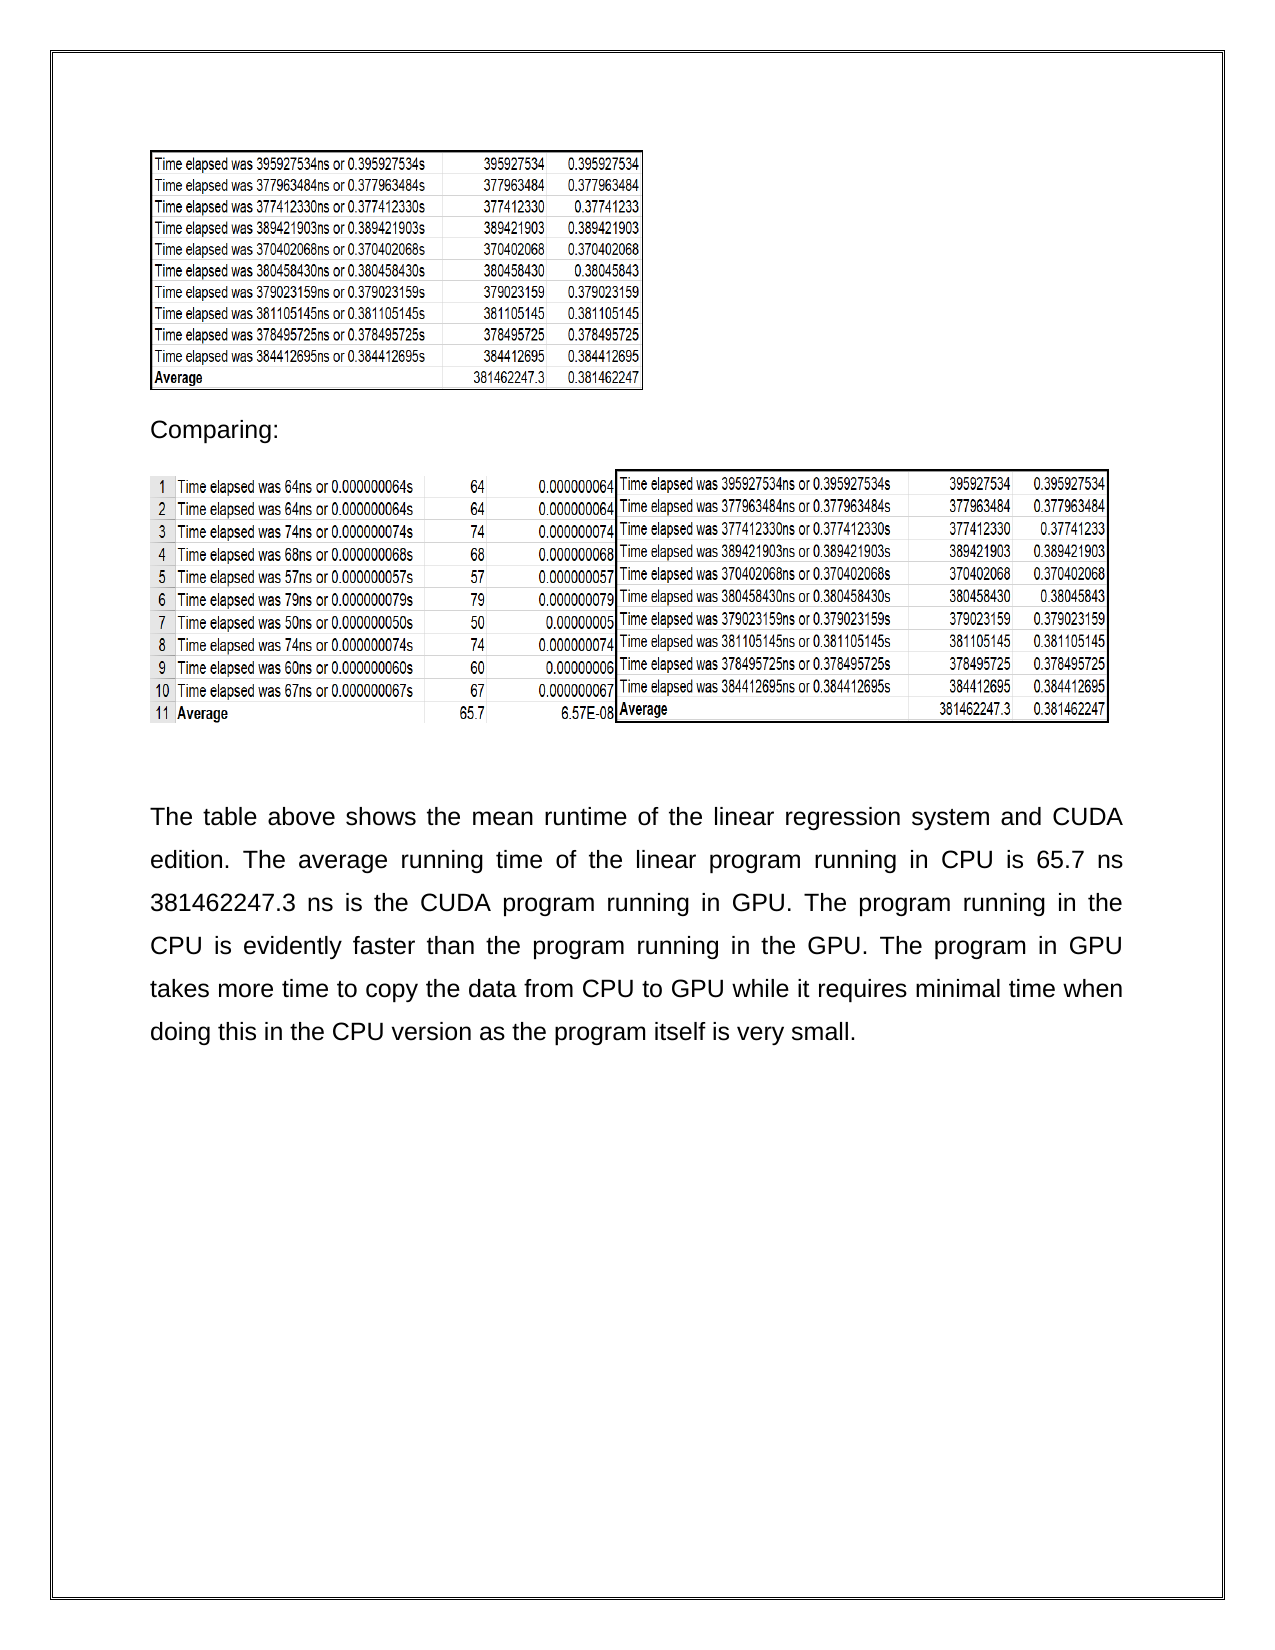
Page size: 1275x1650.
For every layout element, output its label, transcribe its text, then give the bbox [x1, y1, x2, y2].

picture [150, 476, 615, 723]
text Comparing: [150, 415, 1125, 444]
picture [617, 471, 1107, 721]
text The table above shows the mean runtime of the linear regression system and CUDA edition. The average running time of the linear program running in CPU is 65.7 ns 381462247.3 ns is the CUDA program running in GPU. The program running in the CPU is evidently faster than the program running in the GPU. The program in GPU takes more time to copy the data from CPU to GPU while it requires minimal time when doing this in the CPU version as the program itself is very small. [150, 801, 1125, 1046]
picture [152, 152, 642, 389]
